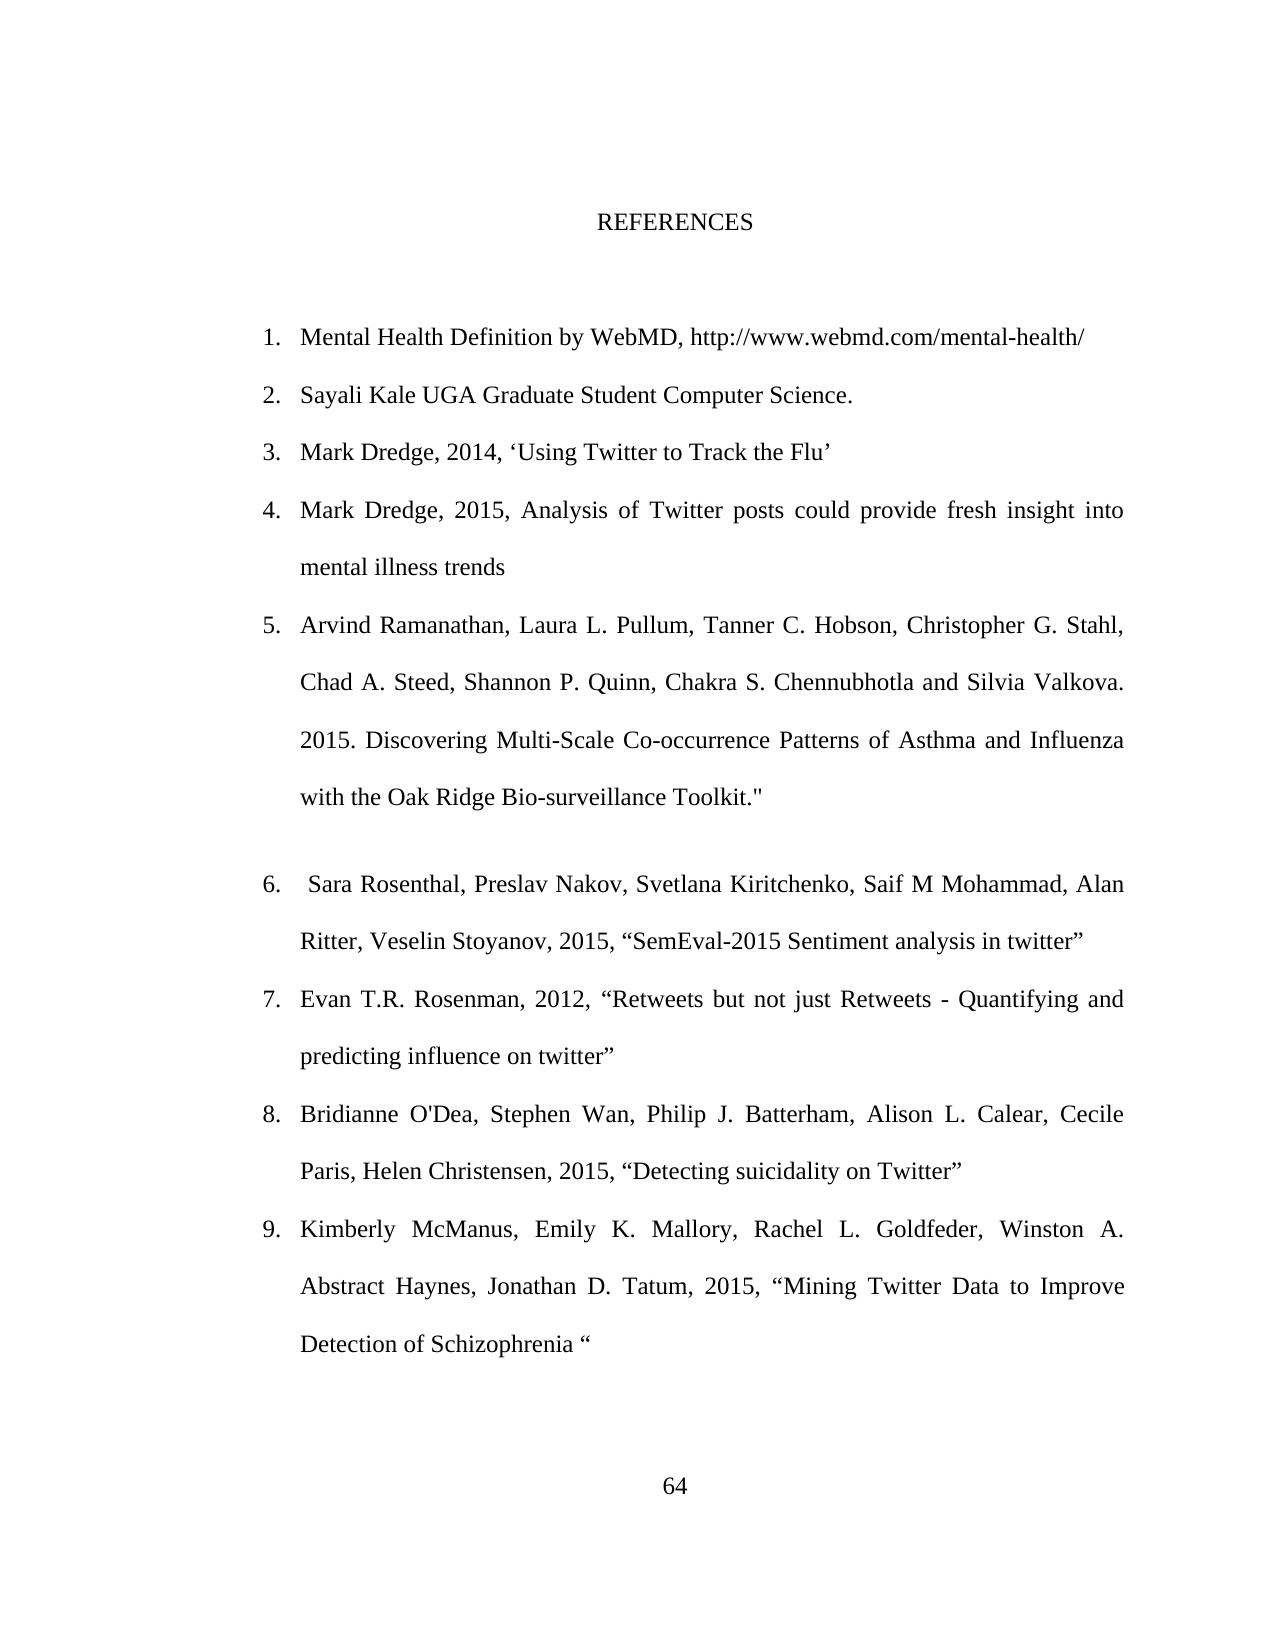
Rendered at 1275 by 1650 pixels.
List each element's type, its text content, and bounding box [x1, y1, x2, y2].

list Mental Health Definition by WebMD, http://www.webmd.com/mental-health/ [262, 322, 1125, 351]
list Sayali Kale UGA Graduate Student Computer Science. [262, 380, 1125, 409]
list Mark Dredge, 2015, Analysis of Twitter posts could provide fresh insight into mental illness trends [262, 495, 1125, 581]
list Bridianne O'Dea, Stephen Wan, Philip J. Batterham, Alison L. Calear, Cecile Paris, Helen Christensen, 2015, “Detecting suicidality on Twitter” [262, 1099, 1125, 1185]
list Sara Rosenthal, Preslav Nakov, Svetlana Kiritchenko, Saif M Mohammad, Alan Ritter, Veselin Stoyanov, 2015, “SemEval-2015 Sentiment analysis in twitter” [262, 869, 1125, 955]
list Kimberly McManus, Emily K. Mallory, Rachel L. Goldfeder, Winston A. Abstract Haynes, Jonathan D. Tatum, 2015, “Mining Twitter Data to Improve Detection of Schizophrenia “ [262, 1214, 1125, 1357]
list Evan T.R. Rosenman, 2012, “Retweets but not just Retweets - Quantifying and predicting influence on twitter” [262, 984, 1125, 1070]
text REFERENCES [225, 207, 1125, 236]
list Arvind Ramanathan, Laura L. Pullum, Tanner C. Hobson, Christopher G. Stahl, Chad A. Steed, Shannon P. Quinn, Chakra S. Chennubhotla and Silvia Valkova. 2015. Discovering Multi-Scale Co-occurrence Patterns of Asthma and Influenza with the Oak Ridge Bio-surveillance Toolkit." [262, 610, 1125, 811]
list Mark Dredge, 2014, ‘Using Twitter to Track the Flu’ [262, 437, 1125, 466]
